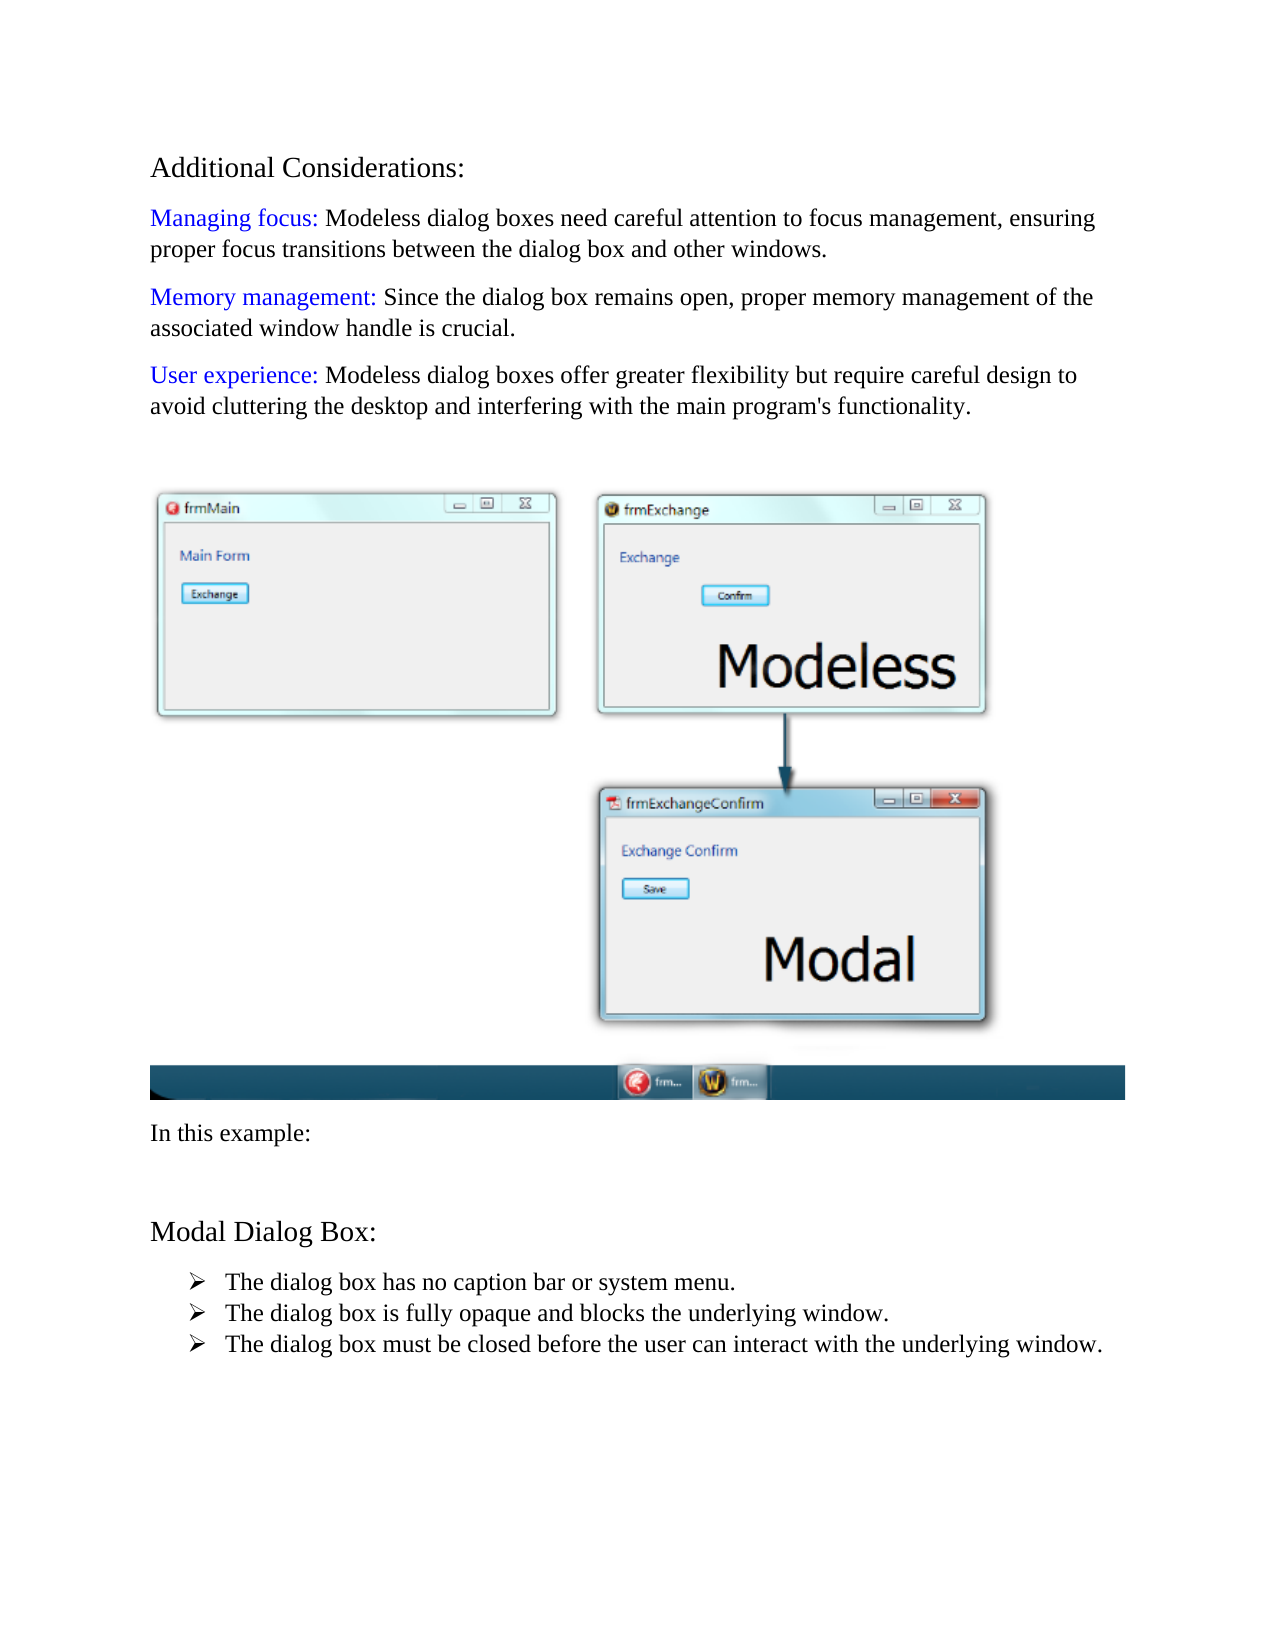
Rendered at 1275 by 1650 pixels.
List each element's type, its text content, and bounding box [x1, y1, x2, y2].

text Managing focus: Modeless dialog boxes need careful attention to focus management, ensuring proper focus transitions between the dialog box and other windows. [150, 203, 1125, 263]
text In this example: [150, 1118, 1125, 1147]
text User experience: Modeless dialog boxes offer greater flexibility but require careful design to avoid cluttering the desktop and interfering with the main program's functionality. [150, 360, 1125, 420]
list The dialog box has no caption bar or system menu. [187, 1267, 1125, 1295]
text Modal Dialog Box: [150, 1214, 1125, 1247]
picture [150, 486, 1125, 1100]
text Memory management: Since the dialog box remains open, proper memory management of the associated window handle is crucial. [150, 282, 1125, 341]
list The dialog box is fully opaque and blocks the underlying window. [187, 1298, 1125, 1326]
list The dialog box must be closed before the user can interact with the underlying window. [187, 1329, 1125, 1357]
text Additional Considerations: [150, 150, 1125, 183]
